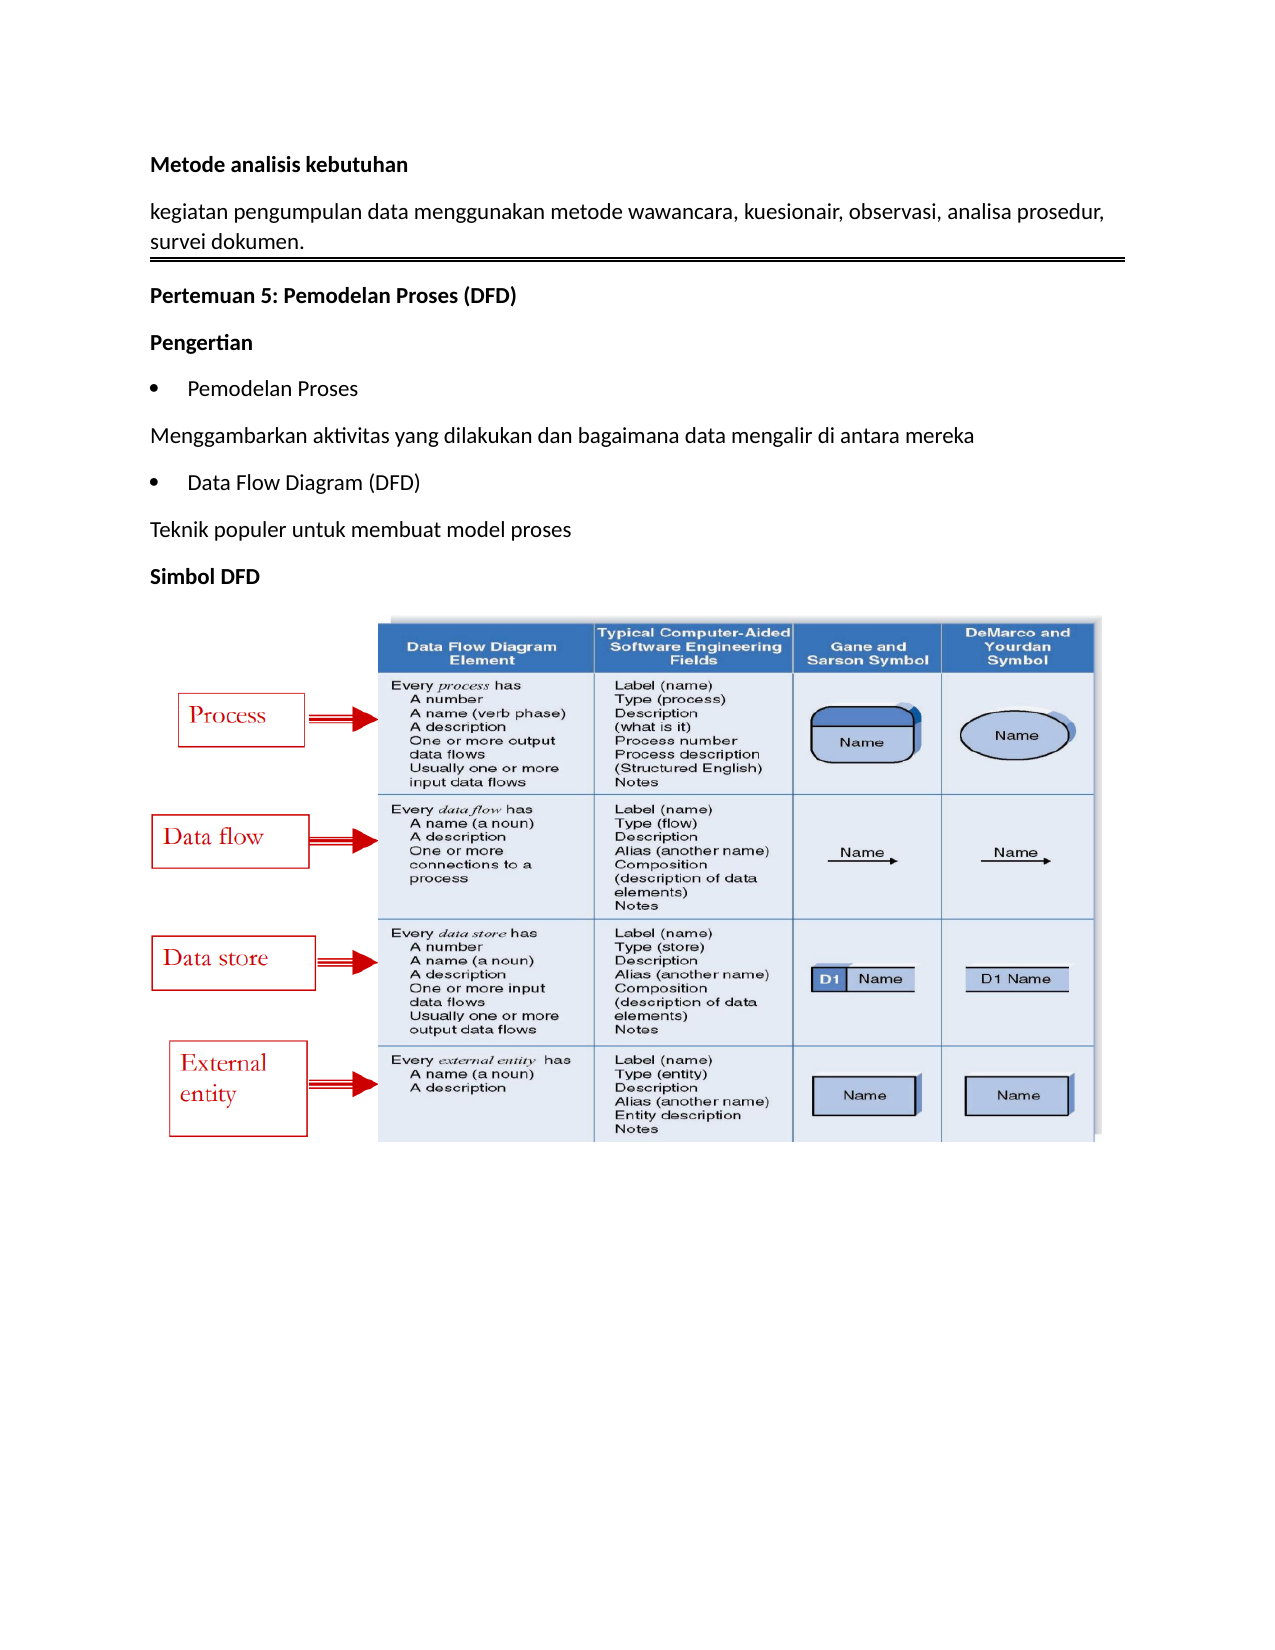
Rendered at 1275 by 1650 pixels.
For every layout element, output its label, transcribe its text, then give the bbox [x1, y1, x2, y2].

text kegiatan pengumpulan data menggunakan metode wawancara, kuesionair, observasi, analisa prosedur, survei dokumen. [150, 197, 1125, 257]
text Simbol DFD [150, 562, 1125, 590]
picture [150, 608, 1102, 1148]
text Metode analisis kebutuhan [150, 150, 1125, 178]
text Teknik populer untuk membuat model proses [150, 515, 1125, 543]
text Pengertian [150, 328, 1125, 356]
list Pemodelan Proses [150, 374, 1125, 402]
list Data Flow Diagram (DFD) [150, 468, 1125, 496]
text Menggambarkan aktivitas yang dilakukan dan bagaimana data mengalir di antara mereka [150, 421, 1125, 449]
text Pertemuan 5: Pemodelan Proses (DFD) [150, 281, 1125, 309]
